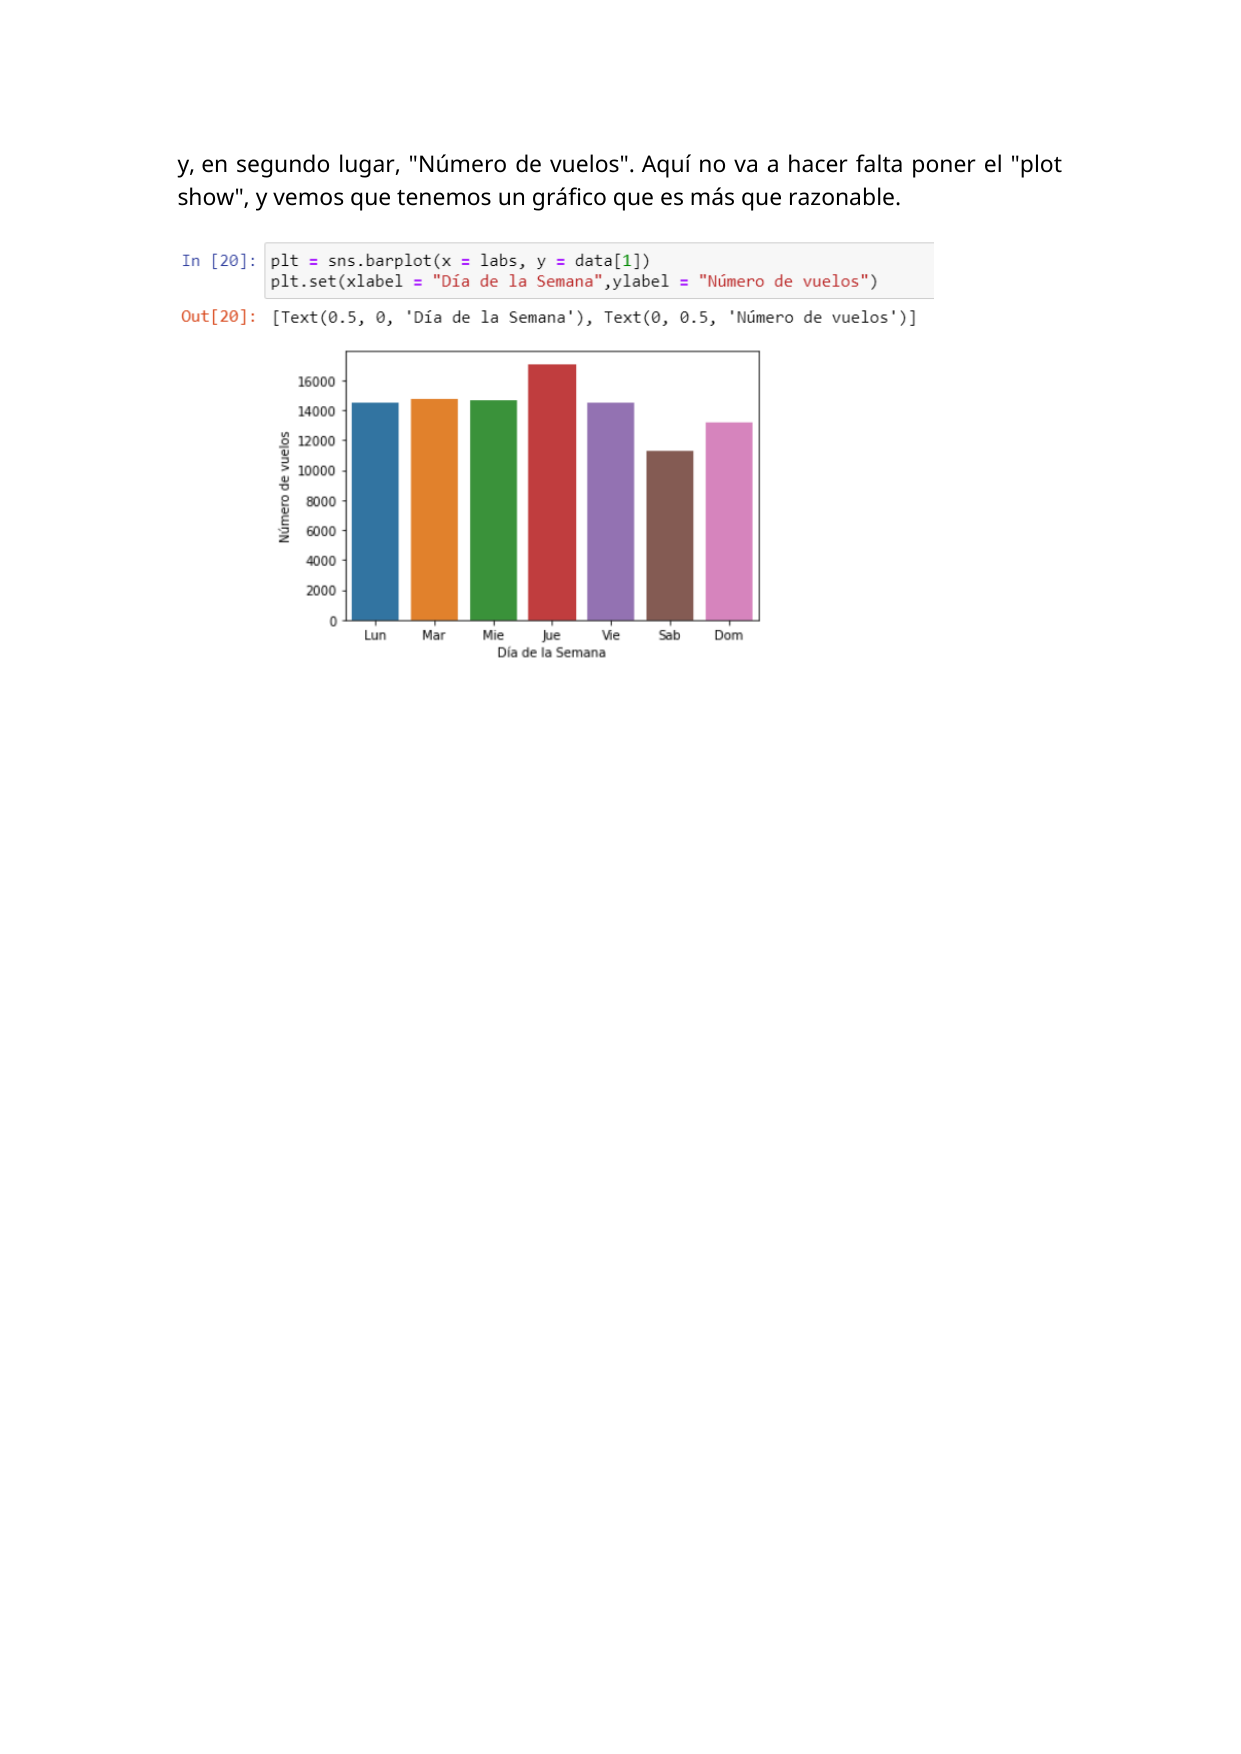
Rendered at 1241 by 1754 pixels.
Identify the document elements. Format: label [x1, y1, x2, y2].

text [177, 179, 1063, 213]
picture [177, 231, 934, 665]
